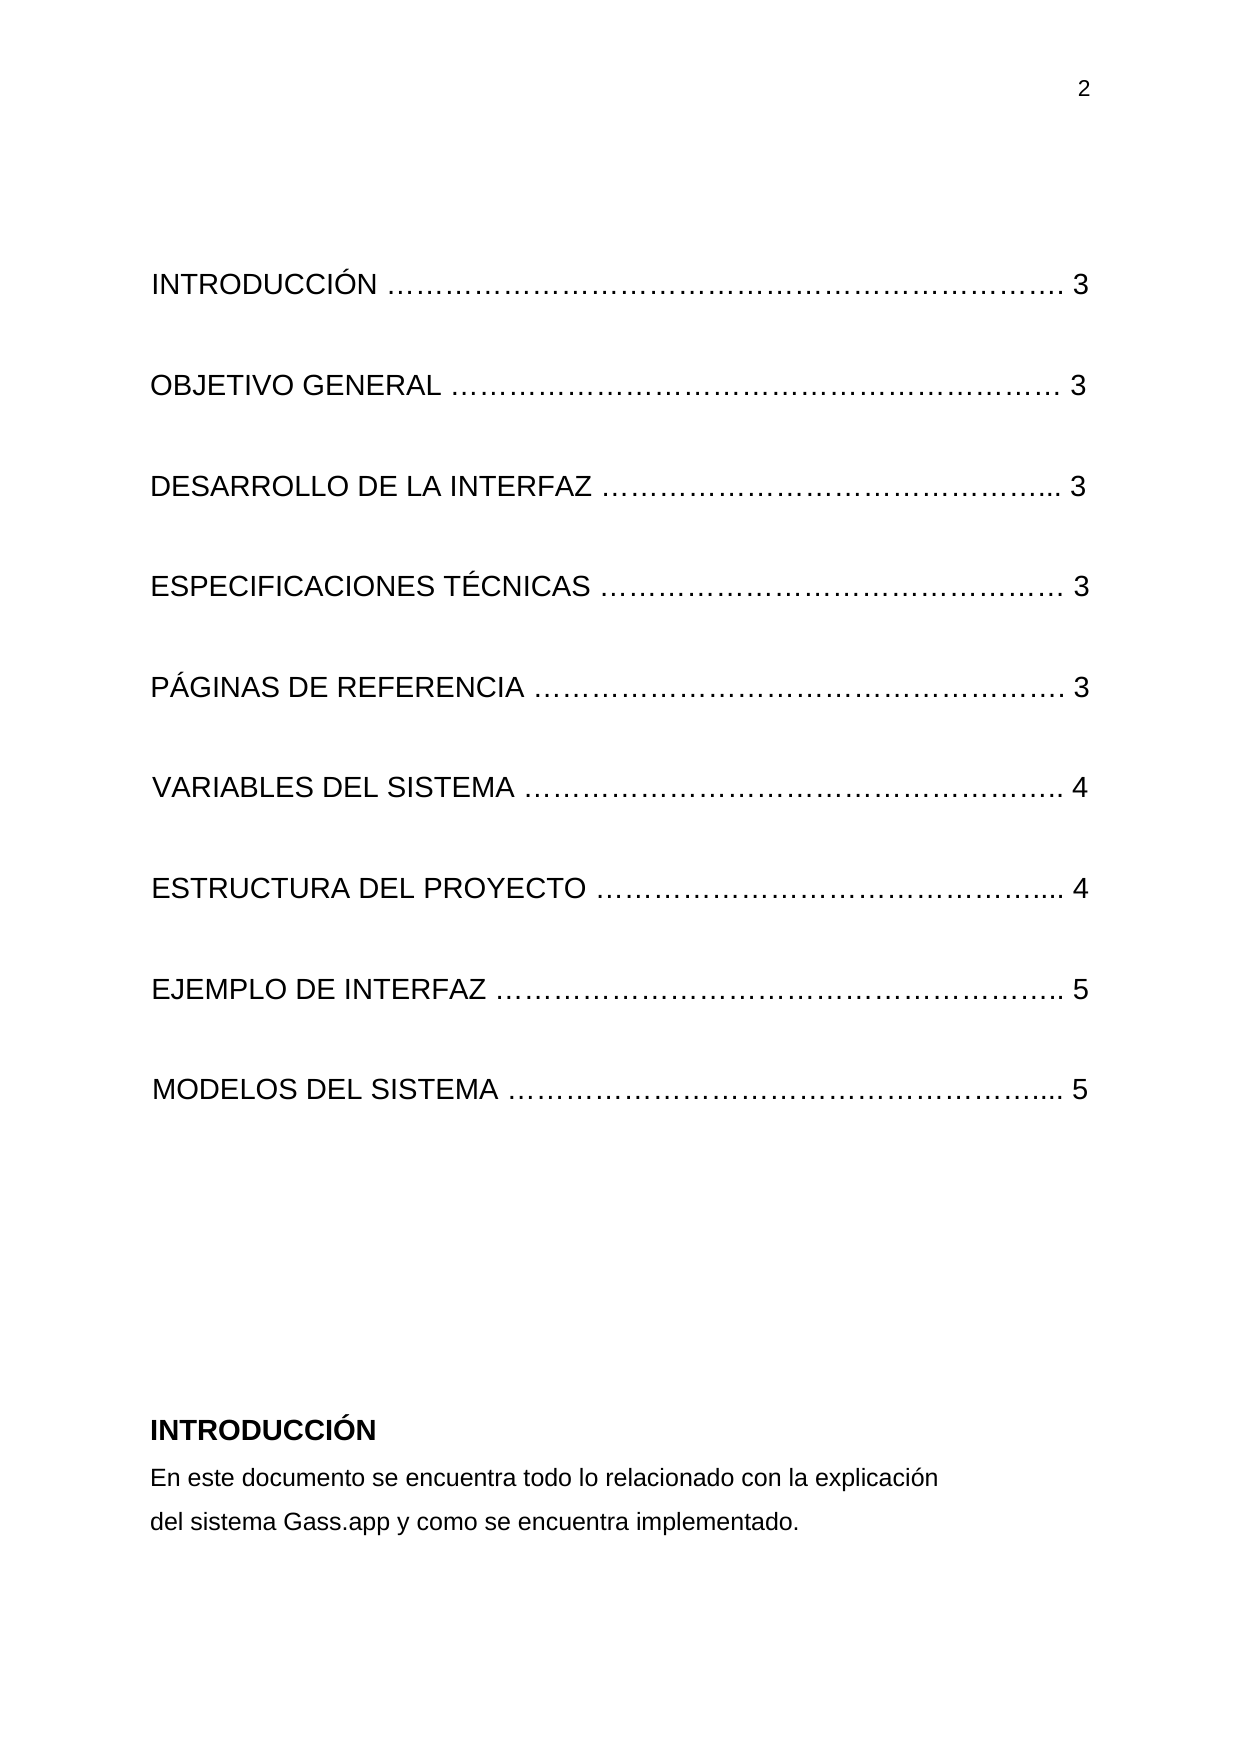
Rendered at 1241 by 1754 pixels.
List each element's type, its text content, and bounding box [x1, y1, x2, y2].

text INTRODUCCIÓN ……………………………………………………………. 3 [150, 267, 1090, 301]
text En este documento se encuentra todo lo relacionado con la explicación [150, 1463, 1090, 1492]
text ESTRUCTURA DEL PROYECTO ……………………………………….... 4 [150, 871, 1090, 905]
text EJEMPLO DE INTERFAZ ………………………………………………….. 5 [150, 972, 1090, 1005]
text MODELOS DEL SISTEMA ……………………………………………….... 5 [150, 1072, 1090, 1106]
text VARIABLES DEL SISTEMA ……………………………………………….. 4 [150, 771, 1090, 804]
text INTRODUCCIÓN [150, 1413, 1090, 1447]
text OBJETIVO GENERAL ……………………………………………………… 3 [150, 368, 1090, 402]
text del sistema Gass.app y como se encuentra implementado. [150, 1506, 1090, 1535]
text DESARROLLO DE LA INTERFAZ ………………………………………... 3 [150, 469, 1094, 502]
text ESPECIFICACIONES TÉCNICAS ………………………………………… 3 [150, 569, 1090, 603]
text PÁGINAS DE REFERENCIA ………………………………………………. 3 [150, 670, 1090, 703]
